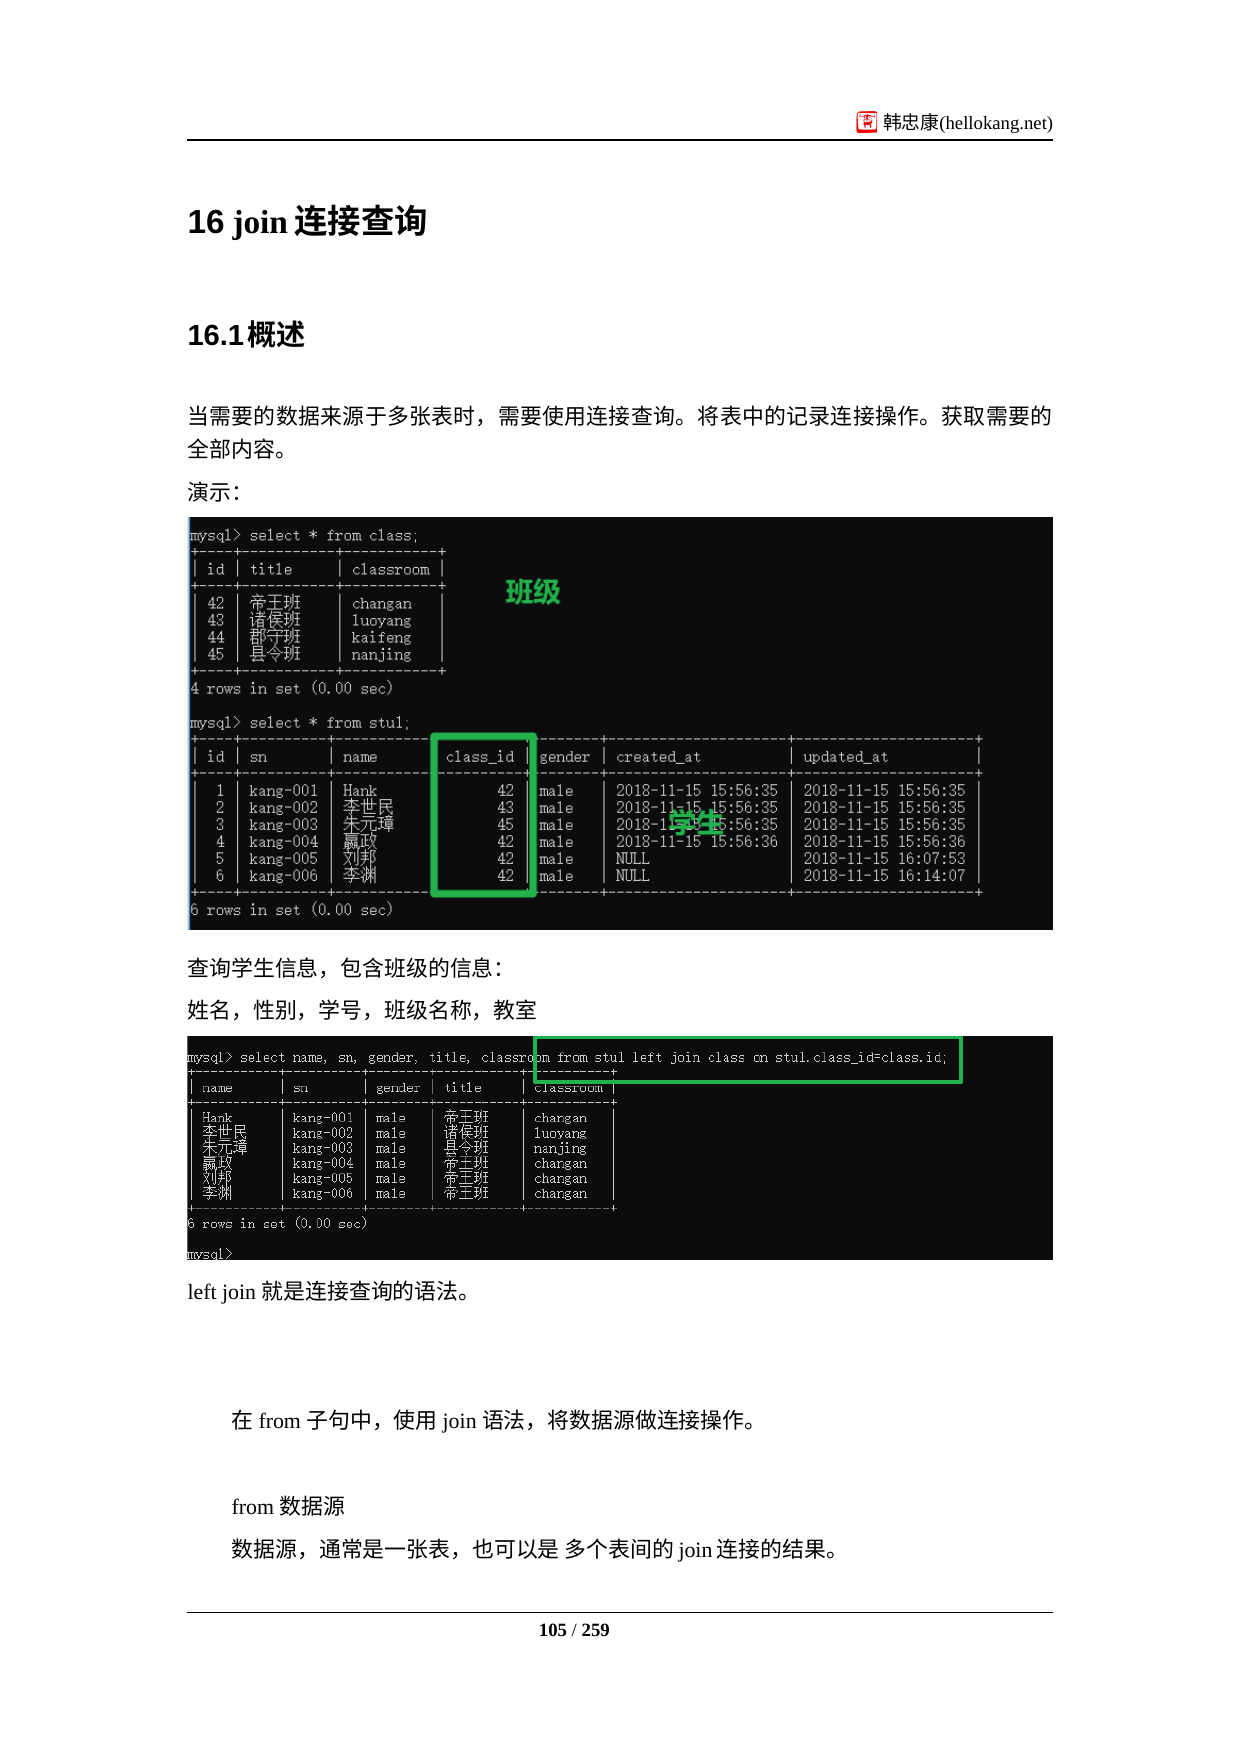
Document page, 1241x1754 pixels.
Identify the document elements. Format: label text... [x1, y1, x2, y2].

text from 数据源 [187, 1488, 1053, 1521]
text 查询学生信息，包含班级的信息： [187, 950, 1053, 983]
picture [187, 1036, 1053, 1260]
text 当需要的数据来源于多张表时，需要使用连接查询。将表中的记录连接操作。获取需要的全部内容。 [187, 399, 1053, 464]
picture [856, 111, 878, 133]
text 在 from 子句中，使用 join 语法，将数据源做连接操作。 [187, 1403, 1053, 1435]
text 数据源，通常是一张表，也可以是 多个表间的join连接的结果。 [187, 1531, 1053, 1564]
subtitle join连接查询 [187, 186, 1053, 251]
text 演示： [187, 474, 1053, 507]
text left join 就是连接查询的语法。 [187, 1274, 1053, 1306]
text 姓名，性别，学号，班级名称，教室 [187, 993, 1053, 1026]
subtitle 概述 [187, 300, 1053, 365]
picture [187, 517, 1053, 930]
